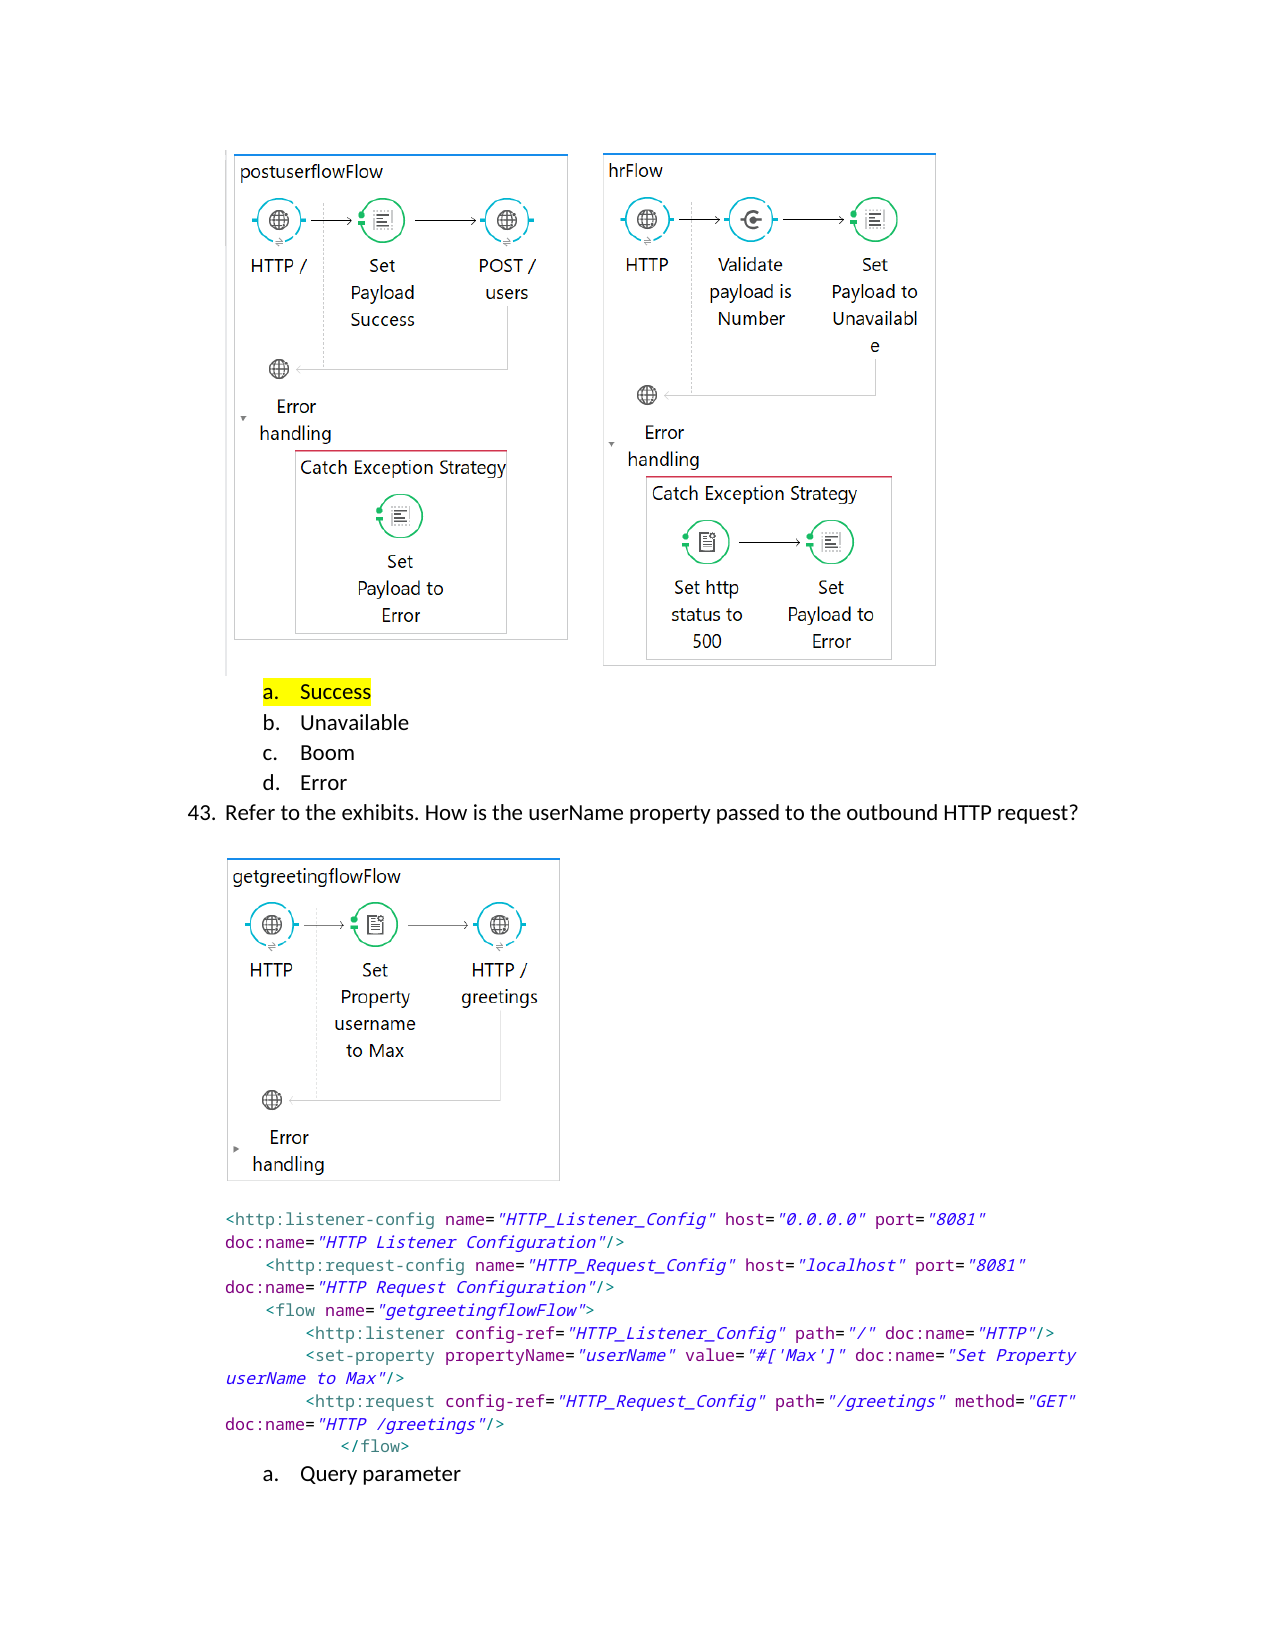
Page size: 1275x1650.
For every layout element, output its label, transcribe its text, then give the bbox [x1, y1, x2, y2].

list Success [262, 677, 1125, 706]
text <http:listener config-ref="HTTP_Listener_Config" path="/" doc:name="HTTP"/> [225, 1321, 1125, 1344]
picture [225, 858, 567, 1189]
text <set-property propertyName="userName" value="#['Max']" doc:name="Set Property userName to Max"/> [225, 1344, 1125, 1389]
list Boom [262, 738, 1125, 766]
list Query parameter [262, 1459, 1125, 1487]
text <http:request-config name="HTTP_Request_Config" host="localhost" port="8081" doc:name="HTTP Request Configuration"/> [225, 1253, 1125, 1298]
list </flow> [300, 1435, 1125, 1457]
list Refer to the exhibits. How is the userName property passed to the outbound HTTP request? [187, 798, 1125, 826]
list Unavailable [262, 708, 1125, 736]
text <http:listener-config name="HTTP_Listener_Config" host="0.0.0.0" port="8081" doc:name="HTTP Listener Configuration"/> [225, 1208, 1125, 1253]
text <http:request config-ref="HTTP_Request_Config" path="/greetings" method="GET" doc:name="HTTP /greetings"/> [225, 1389, 1125, 1435]
text <flow name="getgreetingflowFlow"> [225, 1298, 1125, 1321]
picture [225, 150, 948, 676]
list Error [262, 768, 1125, 796]
